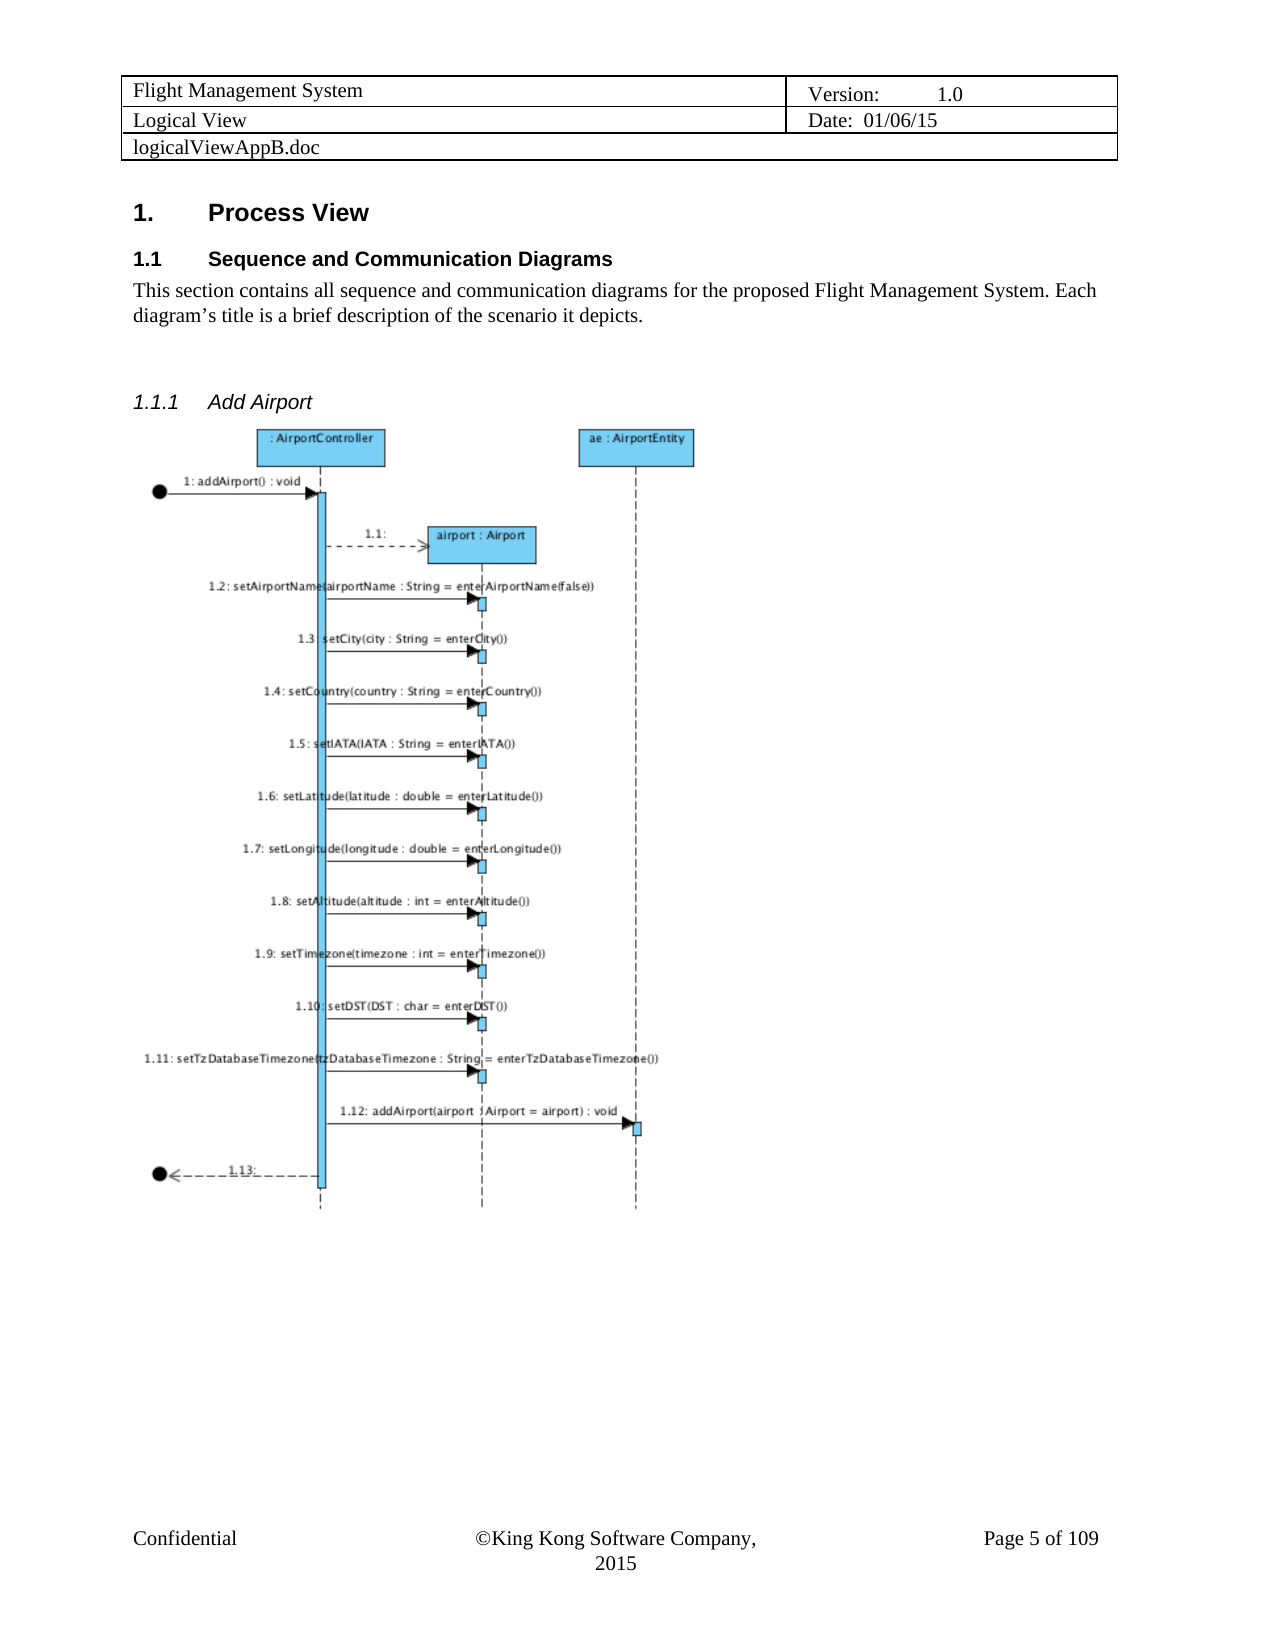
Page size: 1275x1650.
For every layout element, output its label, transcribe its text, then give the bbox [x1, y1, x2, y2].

text This section contains all sequence and communication diagrams for the proposed Flight Management System. Each diagram’s title is a brief description of the scenario it depicts. [133, 277, 1125, 327]
subtitle Sequence and Communication Diagrams [118, 245, 1125, 270]
subtitle Process View [118, 198, 1125, 227]
picture [132, 420, 701, 1219]
subtitle Add Airport [118, 389, 1125, 414]
